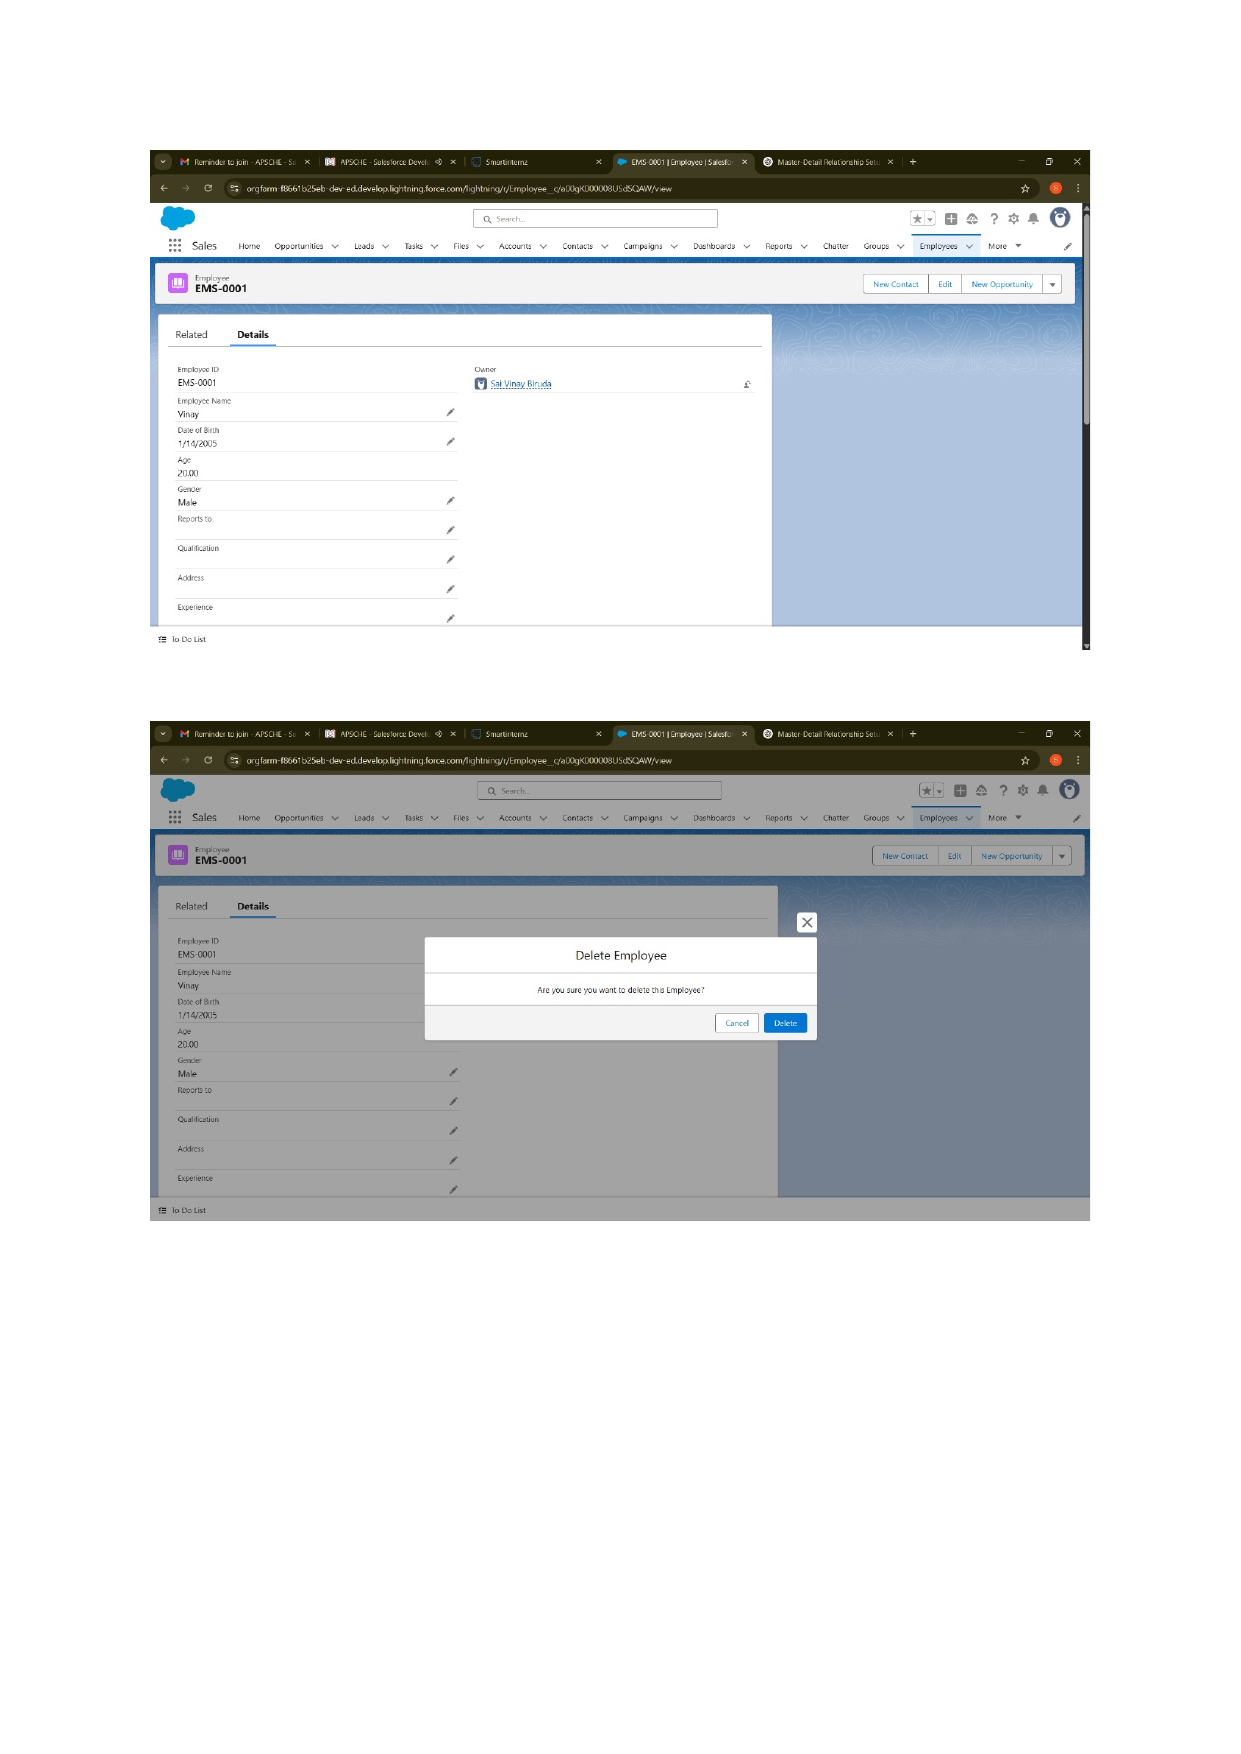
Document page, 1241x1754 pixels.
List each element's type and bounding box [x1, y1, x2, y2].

picture [150, 150, 1091, 650]
picture [150, 721, 1091, 1221]
